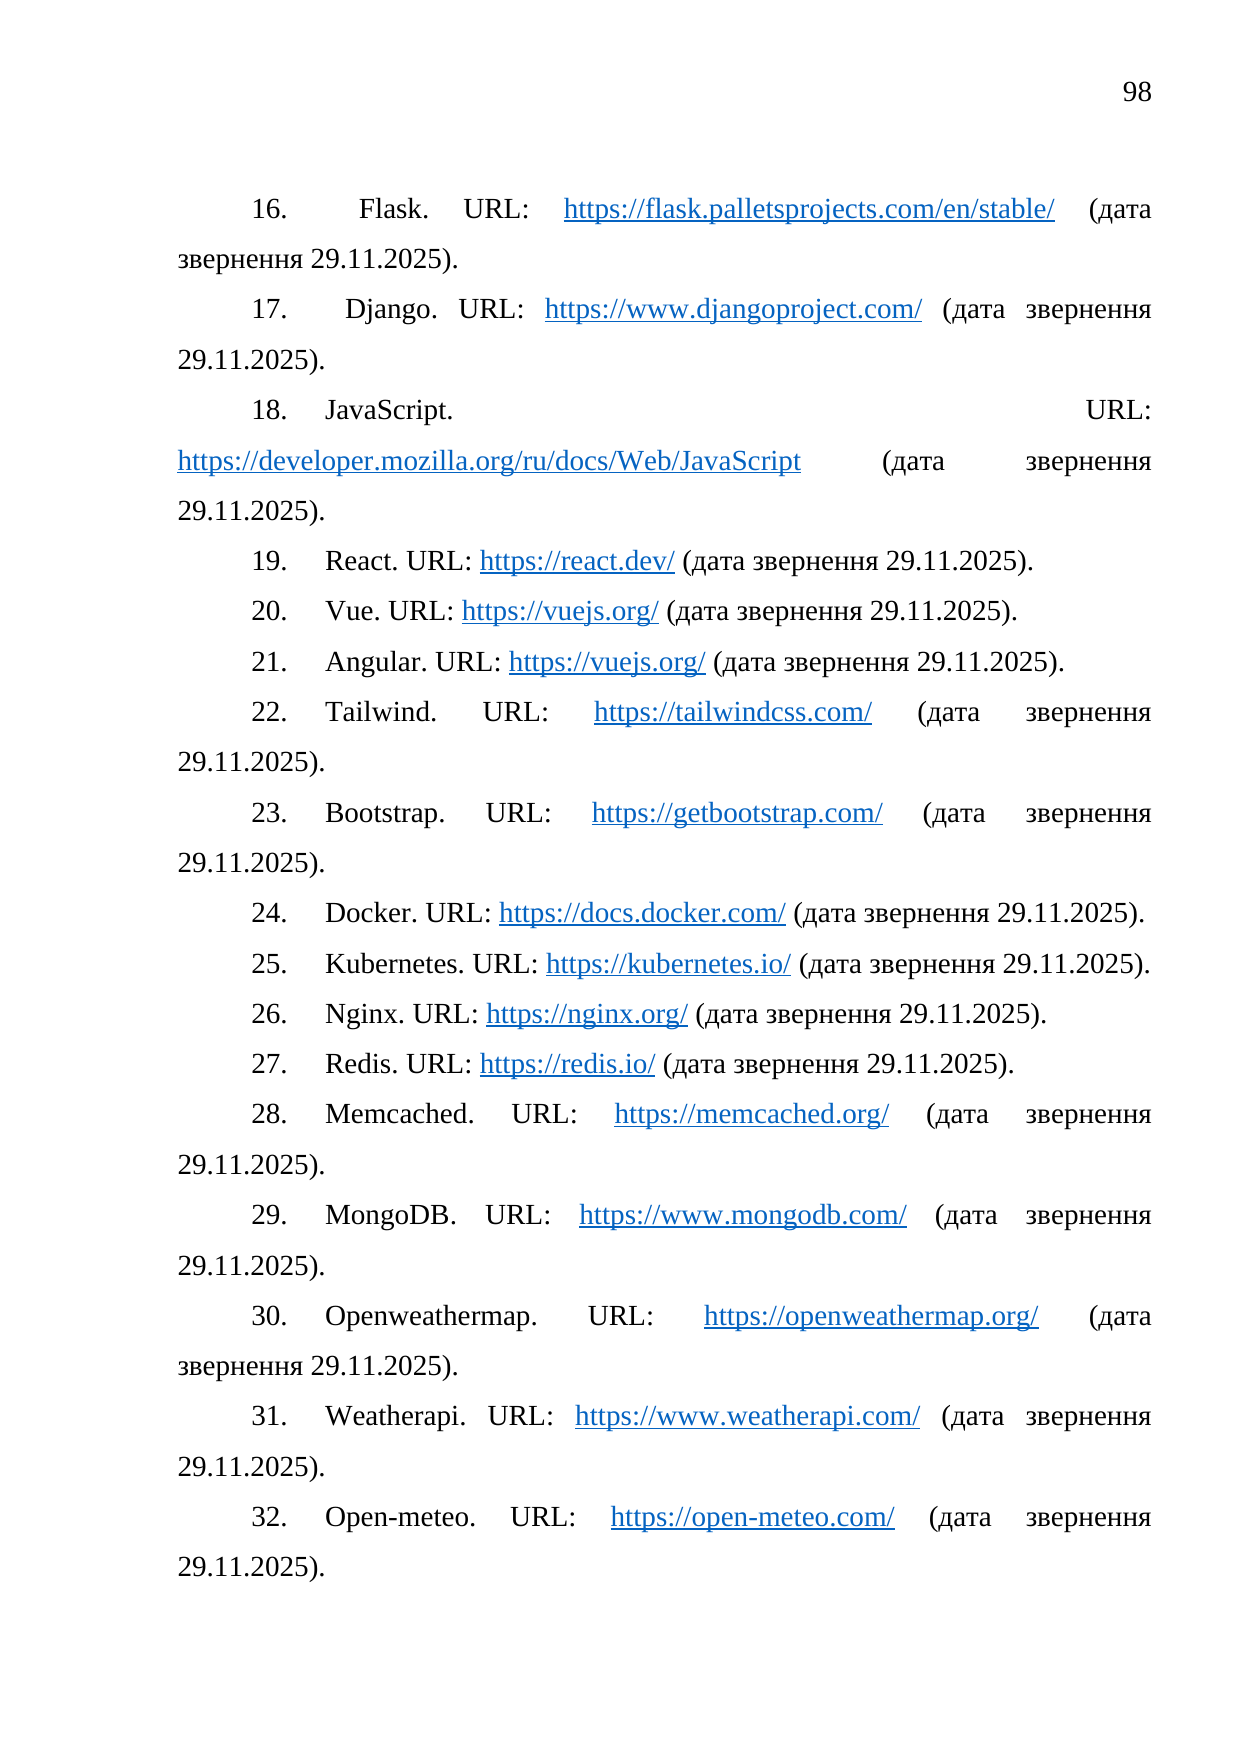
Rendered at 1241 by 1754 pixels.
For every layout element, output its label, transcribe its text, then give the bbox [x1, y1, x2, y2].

list Kubernetes. URL: https://kubernetes.io/ (дата звернення 29.11.2025). [177, 946, 1152, 979]
list MongoDB. URL: https://www.mongodb.com/ (дата звернення 29.11.2025). [177, 1197, 1152, 1281]
list Docker. URL: https://docs.docker.com/ (дата звернення 29.11.2025). [177, 895, 1152, 929]
list Tailwind. URL: https://tailwindcss.com/ (дата звернення 29.11.2025). [177, 694, 1152, 778]
list Weatherapi. URL: https://www.weatherapi.com/ (дата звернення 29.11.2025). [177, 1398, 1152, 1482]
list Nginx. URL: https://nginx.org/ (дата звернення 29.11.2025). [177, 996, 1152, 1029]
list JavaScript. URL: https://developer.mozilla.org/ru/docs/Web/JavaScript (дата звернення 29.11.2025). [177, 392, 1152, 526]
list Openweathermap. URL: https://openweathermap.org/ (дата звернення 29.11.2025). [177, 1298, 1152, 1382]
list Vue. URL: https://vuejs.org/ (дата звернення 29.11.2025). [177, 593, 1152, 627]
list Bootstrap. URL: https://getbootstrap.com/ (дата звернення 29.11.2025). [177, 795, 1152, 879]
list Flask. URL: https://flask.palletsprojects.com/en/stable/ (дата звернення 29.11.2025). [177, 191, 1152, 275]
list Memcached. URL: https://memcached.org/ (дата звернення 29.11.2025). [177, 1097, 1152, 1181]
list React. URL: https://react.dev/ (дата звернення 29.11.2025). [177, 543, 1152, 577]
list Django. URL: https://www.djangoproject.com/ (дата звернення 29.11.2025). [177, 292, 1152, 376]
list Redis. URL: https://redis.io/ (дата звернення 29.11.2025). [177, 1046, 1152, 1080]
list Open-meteo. URL: https://open-meteo.com/ (дата звернення 29.11.2025). [177, 1499, 1152, 1583]
list Angular. URL: https://vuejs.org/ (дата звернення 29.11.2025). [177, 644, 1152, 677]
